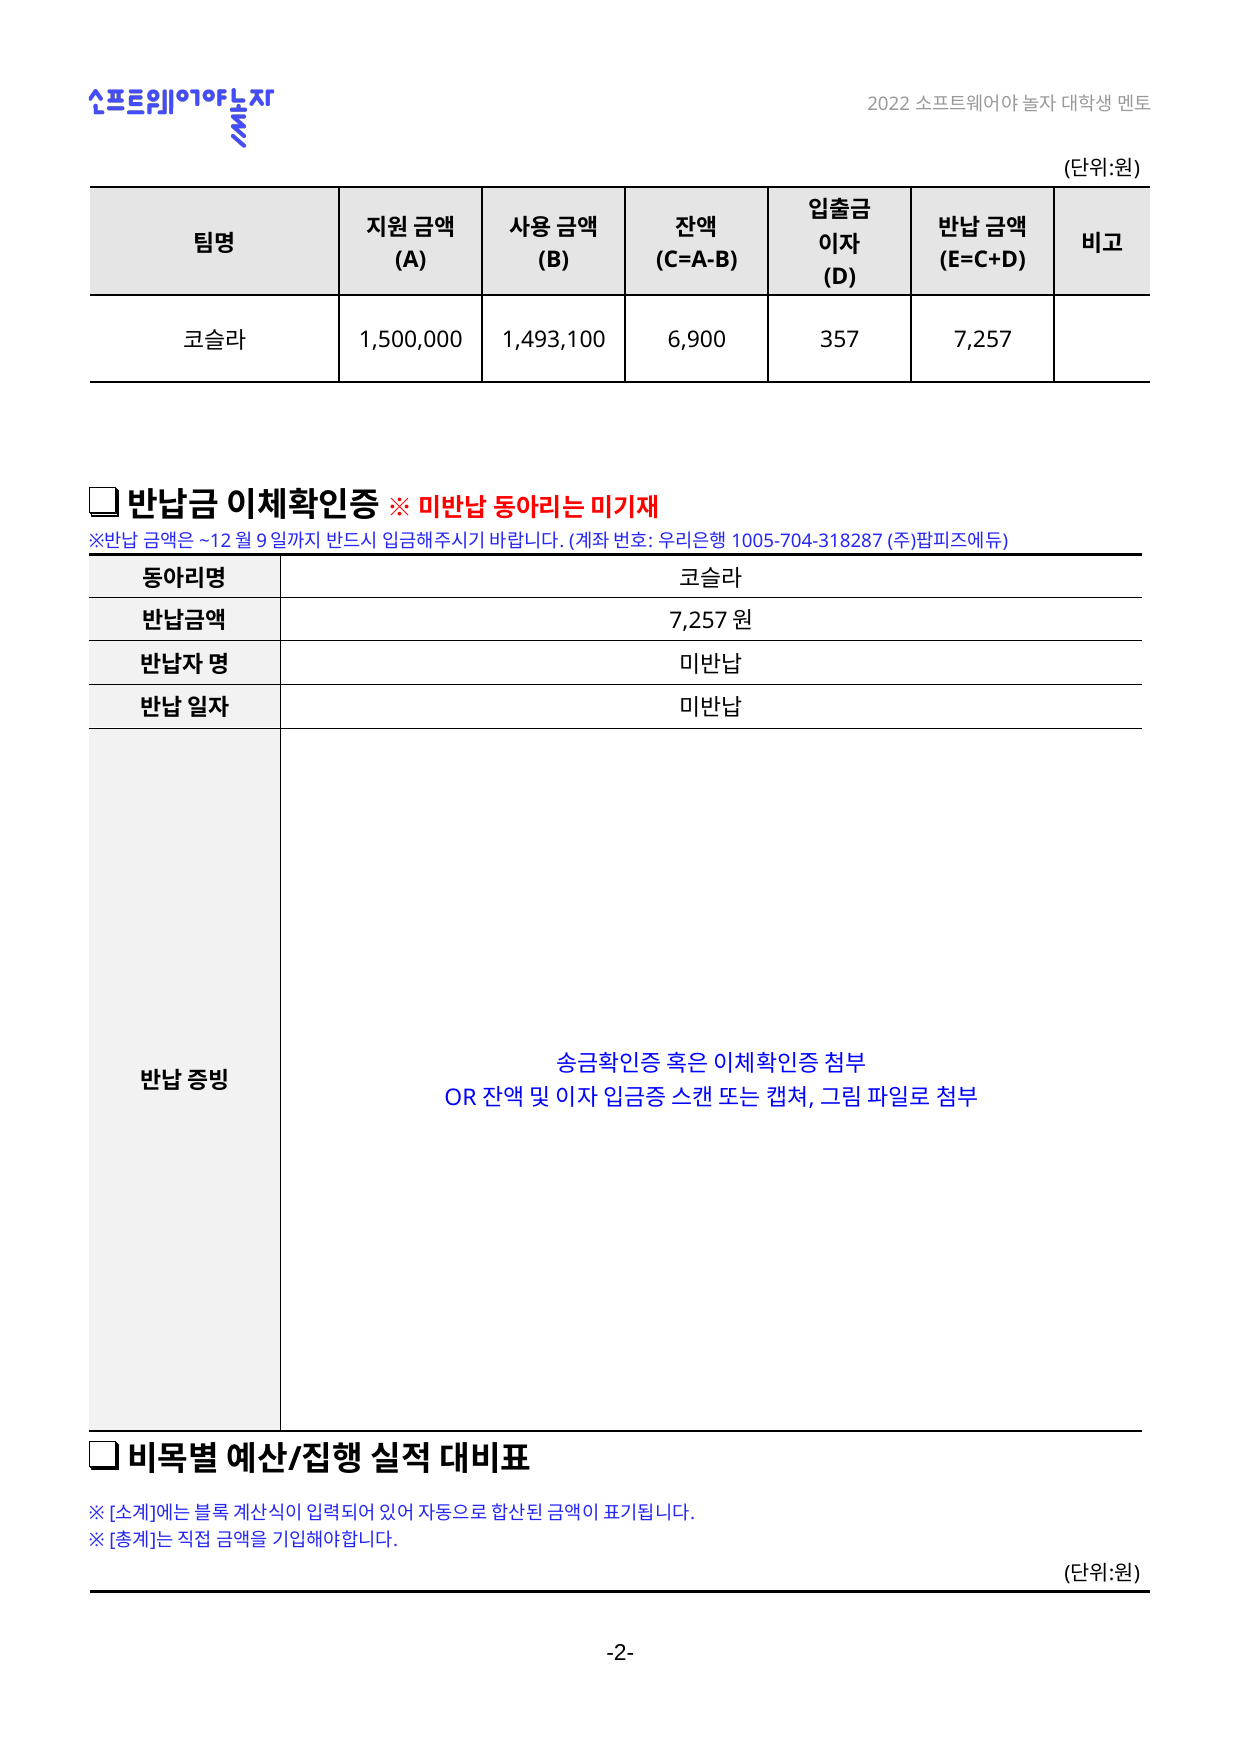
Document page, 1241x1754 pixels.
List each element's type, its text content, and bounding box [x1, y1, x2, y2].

text ※ [소계]에는 블록 계산식이 입력되어 있어 자동으로 합산된 금액이 표기됩니다. [88, 1498, 1152, 1525]
table_cell 송금확인증 혹은 이체확인증 첨부 OR 잔액 및 이자 입금증 스캔 또는 캡쳐, 그림 파일로 첨부 [281, 729, 1142, 1430]
table_cell 7,257원 [281, 598, 1142, 640]
table_header (단위:원) [90, 1552, 1150, 1590]
table_cell 코슬라 [90, 296, 338, 381]
text ※ [총계]는 직접 금액을 기입해야합니다. [88, 1525, 1152, 1552]
table_cell 반납금액 [89, 598, 280, 640]
text ※반납 금액은 ~12월9일까지 반드시 입금해주시기 바랍니다. (계좌 번호: 우리은행 1005-704-318287 (주)팝피즈에듀) [88, 526, 1152, 553]
table_cell 1,493,100 [483, 296, 624, 381]
text 비목별 예산/집행 실적 대비표 [88, 1432, 1152, 1481]
table_cell 입출금 이자 (D) [769, 188, 910, 294]
table_header 동아리명 [89, 556, 280, 597]
table_cell 사용 금액 (B) [483, 188, 624, 294]
text 반납금 이체확인증 ※ 미반납 동아리는 미기재 [88, 478, 1152, 526]
table_cell [1055, 296, 1150, 381]
table_cell 반납 금액 (E=C+D) [912, 188, 1053, 294]
table_header (단위:원) [90, 148, 1150, 186]
table_cell 7,257 [912, 296, 1053, 381]
table_cell 반납자 명 [89, 641, 280, 684]
table_cell 반납 증빙 [89, 729, 280, 1430]
table_cell 팀명 [90, 188, 338, 294]
picture [88, 88, 275, 148]
table_cell 비고 [1055, 188, 1150, 294]
table_cell 6,900 [626, 296, 767, 381]
table_cell 357 [769, 296, 910, 381]
table_cell 미반납 [281, 685, 1142, 727]
table_cell 미반납 [281, 641, 1142, 684]
table_cell 지원 금액 (A) [340, 188, 481, 294]
table_cell 반납 일자 [89, 685, 280, 727]
table_header 코슬라 [281, 556, 1142, 597]
table_cell 1,500,000 [340, 296, 481, 381]
table_cell 잔액 (C=A-B) [626, 188, 767, 294]
